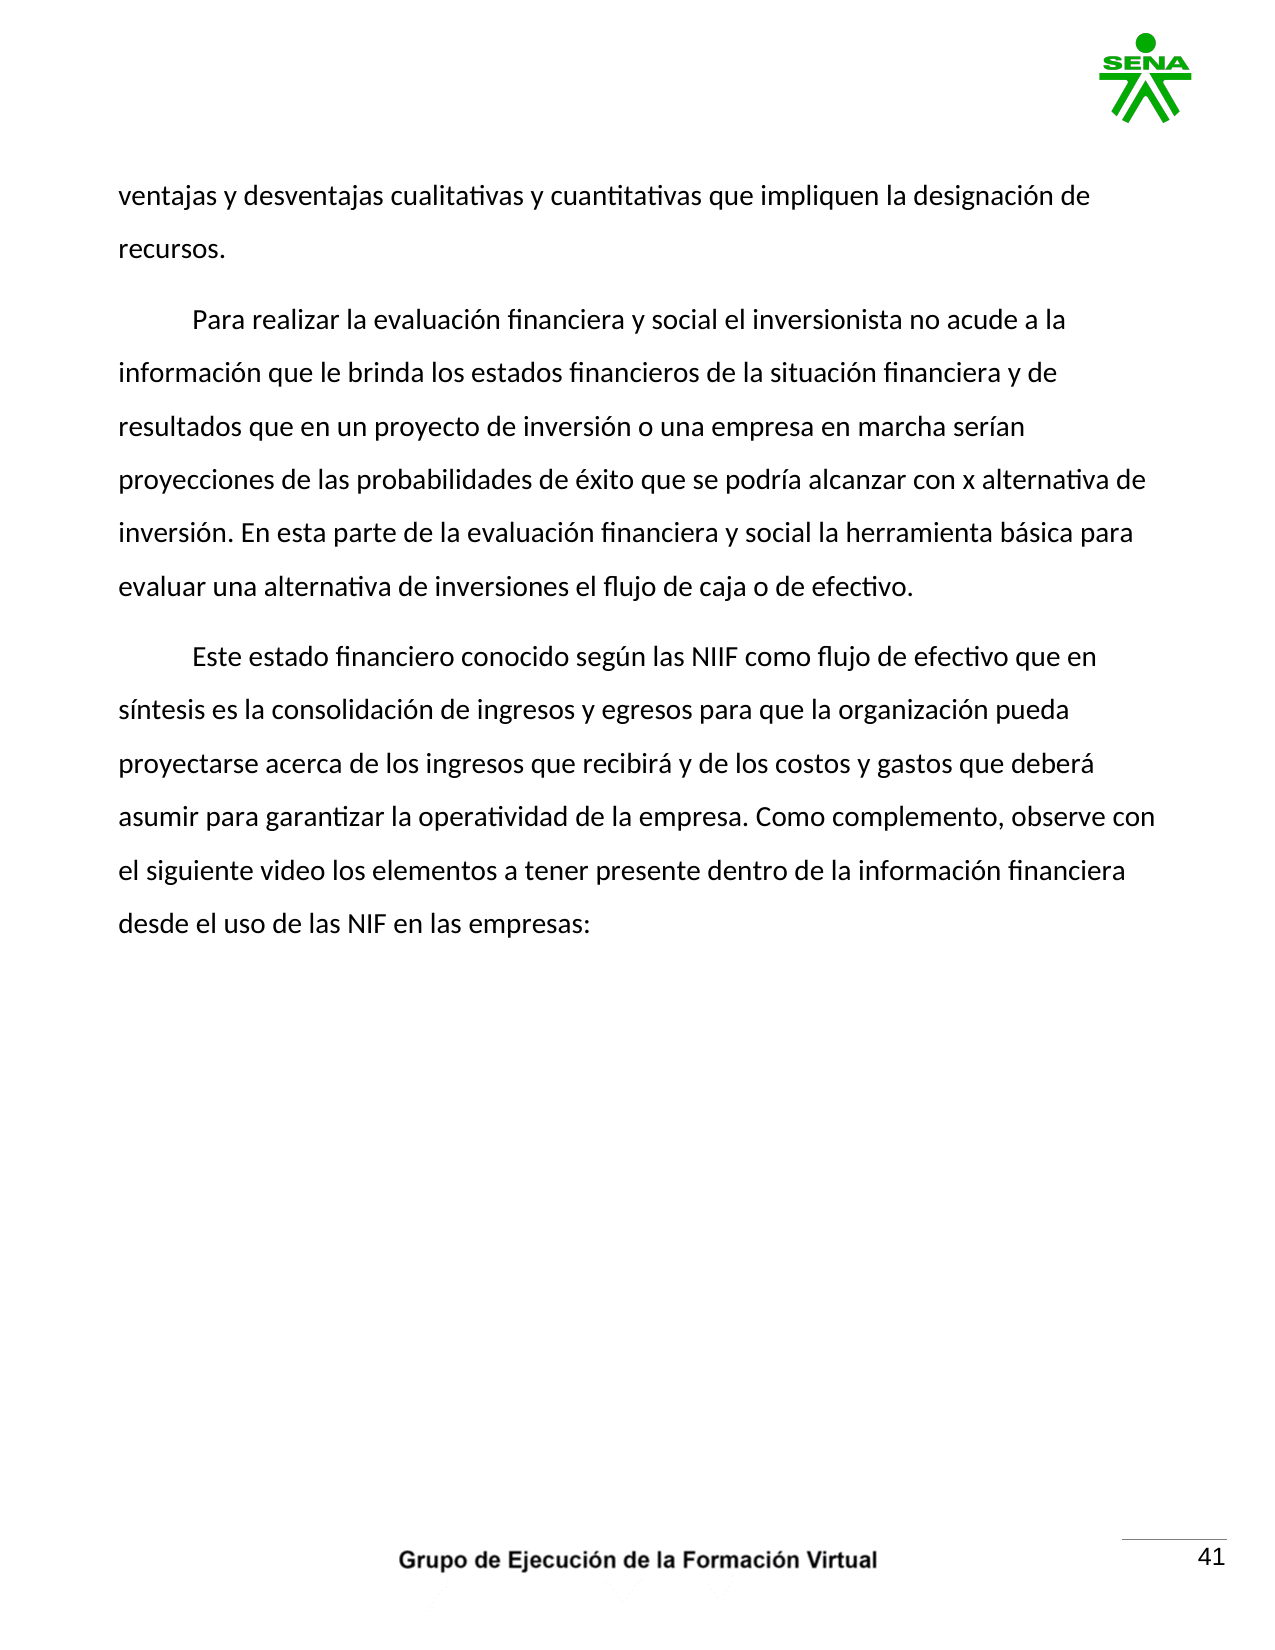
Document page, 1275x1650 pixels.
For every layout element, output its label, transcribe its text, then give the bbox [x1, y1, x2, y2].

picture [1099, 33, 1192, 123]
picture [0, 1500, 1275, 1611]
text Este estado financiero conocido según las NIIF como flujo de efectivo que en síntesis es la consolidación de ingresos y egresos para que la organización pueda proyectarse acerca de los ingresos que recibirá y de los costos y gastos que deberá asumir para garantizar la operatividad de la empresa. Como complemento, observe con el siguiente video los elementos a tener presente dentro de la información financiera desde el uso de las NIF en las empresas: [118, 638, 1157, 941]
text Para realizar la evaluación financiera y social el inversionista no acude a la información que le brinda los estados financieros de la situación financiera y de resultados que en un proyecto de inversión o una empresa en marcha serían proyecciones de las probabilidades de éxito que se podría alcanzar con x alternativa de inversión. En esta parte de la evaluación financiera y social la herramienta básica para evaluar una alternativa de inversiones el flujo de caja o de efectivo. [118, 301, 1157, 603]
